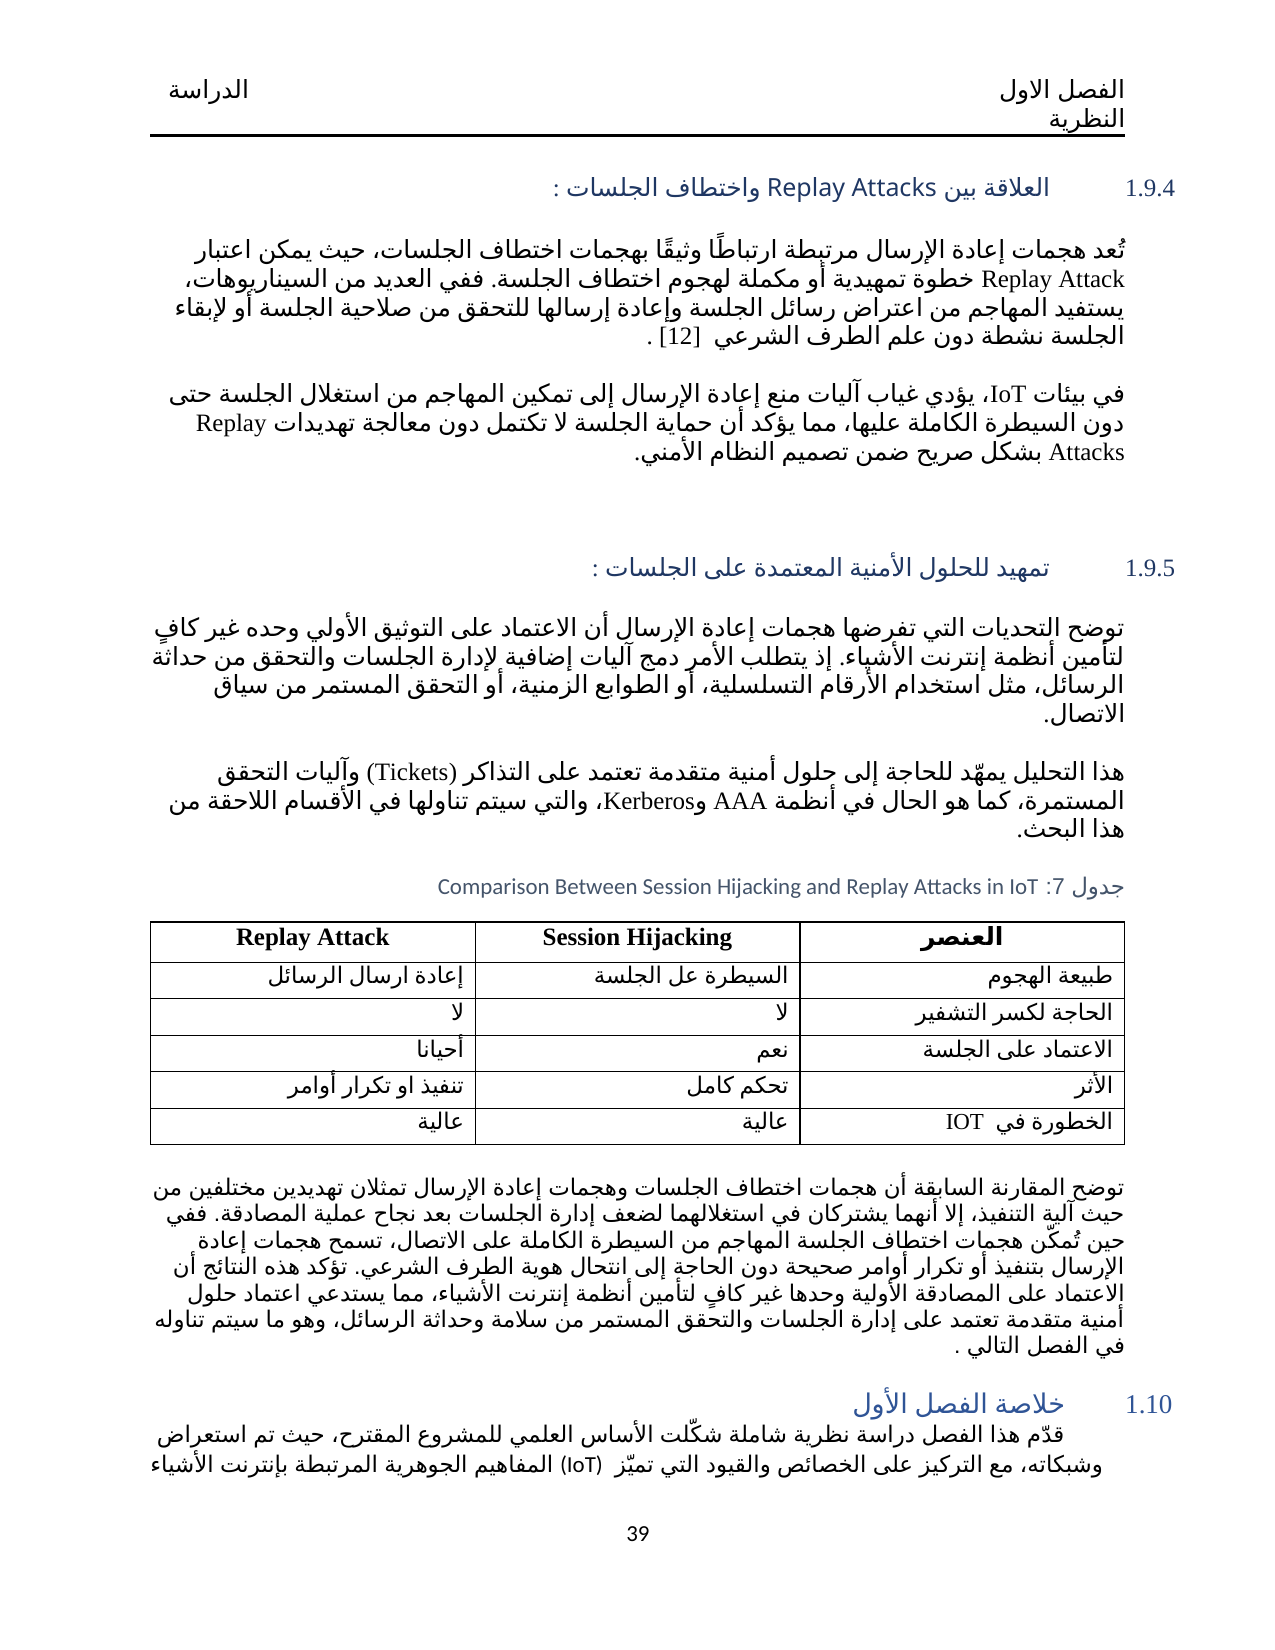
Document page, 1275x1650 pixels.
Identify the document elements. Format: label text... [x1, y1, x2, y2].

table_cell الاعتماد على الجلسة [801, 1036, 1124, 1071]
subtitle العلاقة بين Replay Attacks واختطاف الجلسات : [150, 169, 1125, 203]
table_cell إعادة ارسال الرسائل [151, 963, 475, 998]
table_cell الأثر [801, 1072, 1124, 1107]
table_cell أحيانا [151, 1036, 475, 1071]
table_cell الحاجة لكسر التشفير [801, 999, 1124, 1035]
text جدول 7: Comparison Between Session Hijacking and Replay Attacks in IoT [150, 872, 1125, 901]
text توضح المقارنة السابقة أن هجمات اختطاف الجلسات وهجمات إعادة الإرسال تمثلان تهديدين مختلفين من حيث آلية التنفيذ، إلا أنهما يشتركان في استغلالهما لضعف إدارة الجلسات بعد نجاح عملية المصادقة. ففي حين تُمكّن هجمات اختطاف الجلسة المهاجم من السيطرة الكاملة على الاتصال، تسمح هجمات إعادة الإرسال بتنفيذ أو تكرار أوامر صحيحة دون الحاجة إلى انتحال هوية الطرف الشرعي. تؤكد هذه النتائج أن الاعتماد على المصادقة الأولية وحدها غير كافٍ لتأمين أنظمة إنترنت الأشياء، مما يستدعي اعتماد حلول أمنية متقدمة تعتمد على إدارة الجلسات والتحقق المستمر من سلامة وحداثة الرسائل، وهو ما سيتم تناوله في الفصل التالي . [150, 1174, 1125, 1358]
table_header العنصر [801, 923, 1124, 962]
table_cell نعم [476, 1036, 799, 1071]
table_cell لا [476, 999, 799, 1035]
table_cell طبيعة الهجوم [801, 963, 1124, 998]
table_header Session Hijacking [476, 923, 799, 962]
subtitle تمهيد للحلول الأمنية المعتمدة على الجلسات : [150, 553, 1125, 581]
table_cell السيطرة عل الجلسة [476, 963, 799, 998]
subtitle خلاصة الفصل الأول [150, 1388, 1125, 1419]
text في بيئات IoT، يؤدي غياب آليات منع إعادة الإرسال إلى تمكين المهاجم من استغلال الجلسة حتى دون السيطرة الكاملة عليها، مما يؤكد أن حماية الجلسة لا تكتمل دون معالجة تهديدات Replay Attacks بشكل صريح ضمن تصميم النظام الأمني. [150, 379, 1125, 466]
table_cell عالية [476, 1109, 799, 1144]
text هذا التحليل يمهّد للحاجة إلى حلول أمنية متقدمة تعتمد على التذاكر (Tickets) وآليات التحقق المستمرة، كما هو الحال في أنظمة AAA وKerberos، والتي سيتم تناولها في الأقسام اللاحقة من هذا البحث. [150, 757, 1125, 843]
text تُعد هجمات إعادة الإرسال مرتبطة ارتباطًا وثيقًا بهجمات اختطاف الجلسات، حيث يمكن اعتبار Replay Attack خطوة تمهيدية أو مكملة لهجوم اختطاف الجلسة. ففي العديد من السيناريوهات، يستفيد المهاجم من اعتراض رسائل الجلسة وإعادة إرسالها للتحقق من صلاحية الجلسة أو لإبقاء الجلسة نشطة دون علم الطرف الشرعي [12] . [150, 235, 1125, 350]
table_cell عالية [151, 1109, 475, 1144]
text توضح التحديات التي تفرضها هجمات إعادة الإرسال أن الاعتماد على التوثيق الأولي وحده غير كافٍ لتأمين أنظمة إنترنت الأشياء. إذ يتطلب الأمر دمج آليات إضافية لإدارة الجلسات والتحقق من حداثة الرسائل، مثل استخدام الأرقام التسلسلية، أو الطوابع الزمنية، أو التحقق المستمر من سياق الاتصال. [150, 613, 1125, 728]
table_cell الخطورة في IOT [801, 1109, 1124, 1144]
table_header Replay Attack [151, 923, 475, 962]
table_cell لا [151, 999, 475, 1035]
table_cell تنفيذ او تكرار أوامر [151, 1072, 475, 1107]
table_cell تحكم كامل [476, 1072, 799, 1107]
